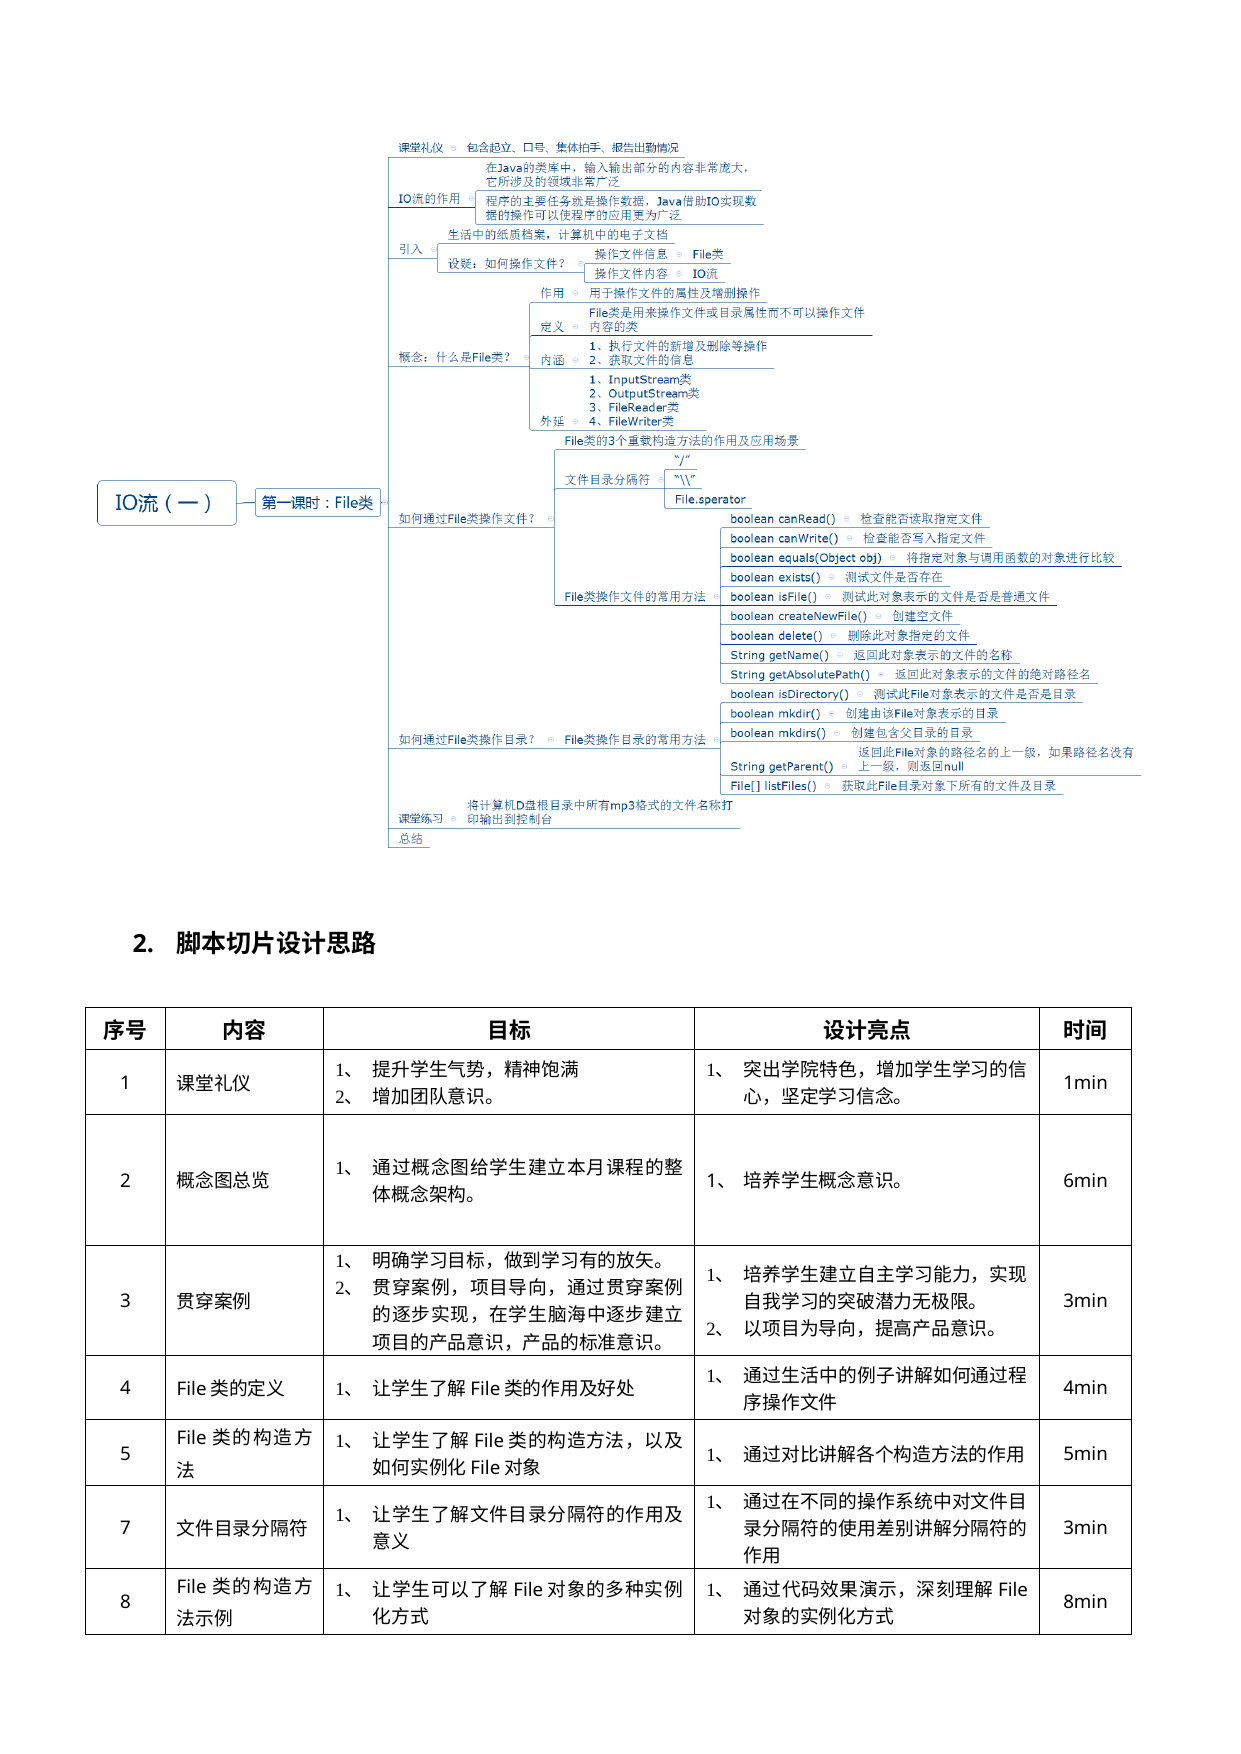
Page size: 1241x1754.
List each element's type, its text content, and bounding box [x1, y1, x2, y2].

table_cell 3 [86, 1246, 165, 1354]
table_header 内容 [166, 1008, 323, 1049]
table_cell 7 [86, 1486, 165, 1568]
table_cell 培养学生建立自主学习能力，实现自我学习的突破潜力无极限。 以项目为导向，提高产品意识。 [695, 1246, 1039, 1354]
table_cell 贯穿案例 [166, 1246, 323, 1354]
table_cell File类的定义 [166, 1356, 323, 1419]
table_cell 4 [86, 1356, 165, 1419]
table_cell 明确学习目标，做到学习有的放矢。 贯穿案例，项目导向，通过贯穿案例的逐步实现，在学生脑海中逐步建立项目的产品意识，产品的标准意识。 [324, 1246, 694, 1354]
table_cell 5min [1040, 1420, 1131, 1485]
table_cell 让学生了解File类的构造方法，以及如何实例化File对象 [324, 1420, 694, 1485]
table_cell 1min [1040, 1050, 1131, 1114]
table_cell 提升学生气势，精神饱满 增加团队意识。 [324, 1050, 694, 1114]
table_cell 概念图总览 [166, 1115, 323, 1245]
table_cell 1 [86, 1050, 165, 1114]
table_cell 通过生活中的例子讲解如何通过程序操作文件 [695, 1356, 1039, 1419]
table_cell 通过代码效果演示，深刻理解File对象的实例化方式 [695, 1569, 1039, 1634]
table_cell 通过在不同的操作系统中对文件目录分隔符的使用差别讲解分隔符的作用 [695, 1486, 1039, 1568]
table_cell 8 [86, 1569, 165, 1634]
table_cell 3min [1040, 1486, 1131, 1568]
table_cell 课堂礼仪 [166, 1050, 323, 1114]
table_cell 2 [86, 1115, 165, 1245]
table_cell 8min [1040, 1569, 1131, 1634]
list 脚本切片设计思路 [132, 909, 1152, 974]
picture [88, 129, 1149, 856]
table_cell 文件目录分隔符 [166, 1486, 323, 1568]
table_cell 让学生了解File类的作用及好处 [324, 1356, 694, 1419]
table_header 目标 [324, 1008, 694, 1049]
table_cell 通过对比讲解各个构造方法的作用 [695, 1420, 1039, 1485]
table_header 序号 [86, 1008, 165, 1049]
table_cell 突出学院特色，增加学生学习的信心，坚定学习信念。 [695, 1050, 1039, 1114]
table_cell 5 [86, 1420, 165, 1485]
table_header 设计亮点 [695, 1008, 1039, 1049]
table_cell 3min [1040, 1246, 1131, 1354]
table_cell 培养学生概念意识。 [695, 1115, 1039, 1245]
table_cell 6min [1040, 1115, 1131, 1245]
table_cell 让学生了解文件目录分隔符的作用及意义 [324, 1486, 694, 1568]
table_header 时间 [1040, 1008, 1131, 1049]
table_cell File类的构造方法 [166, 1420, 323, 1485]
table_cell 通过概念图给学生建立本月课程的整体概念架构。 [324, 1115, 694, 1245]
table_cell 4min [1040, 1356, 1131, 1419]
table_cell File类的构造方法示例 [166, 1569, 323, 1634]
table_cell 让学生可以了解File对象的多种实例化方式 [324, 1569, 694, 1634]
